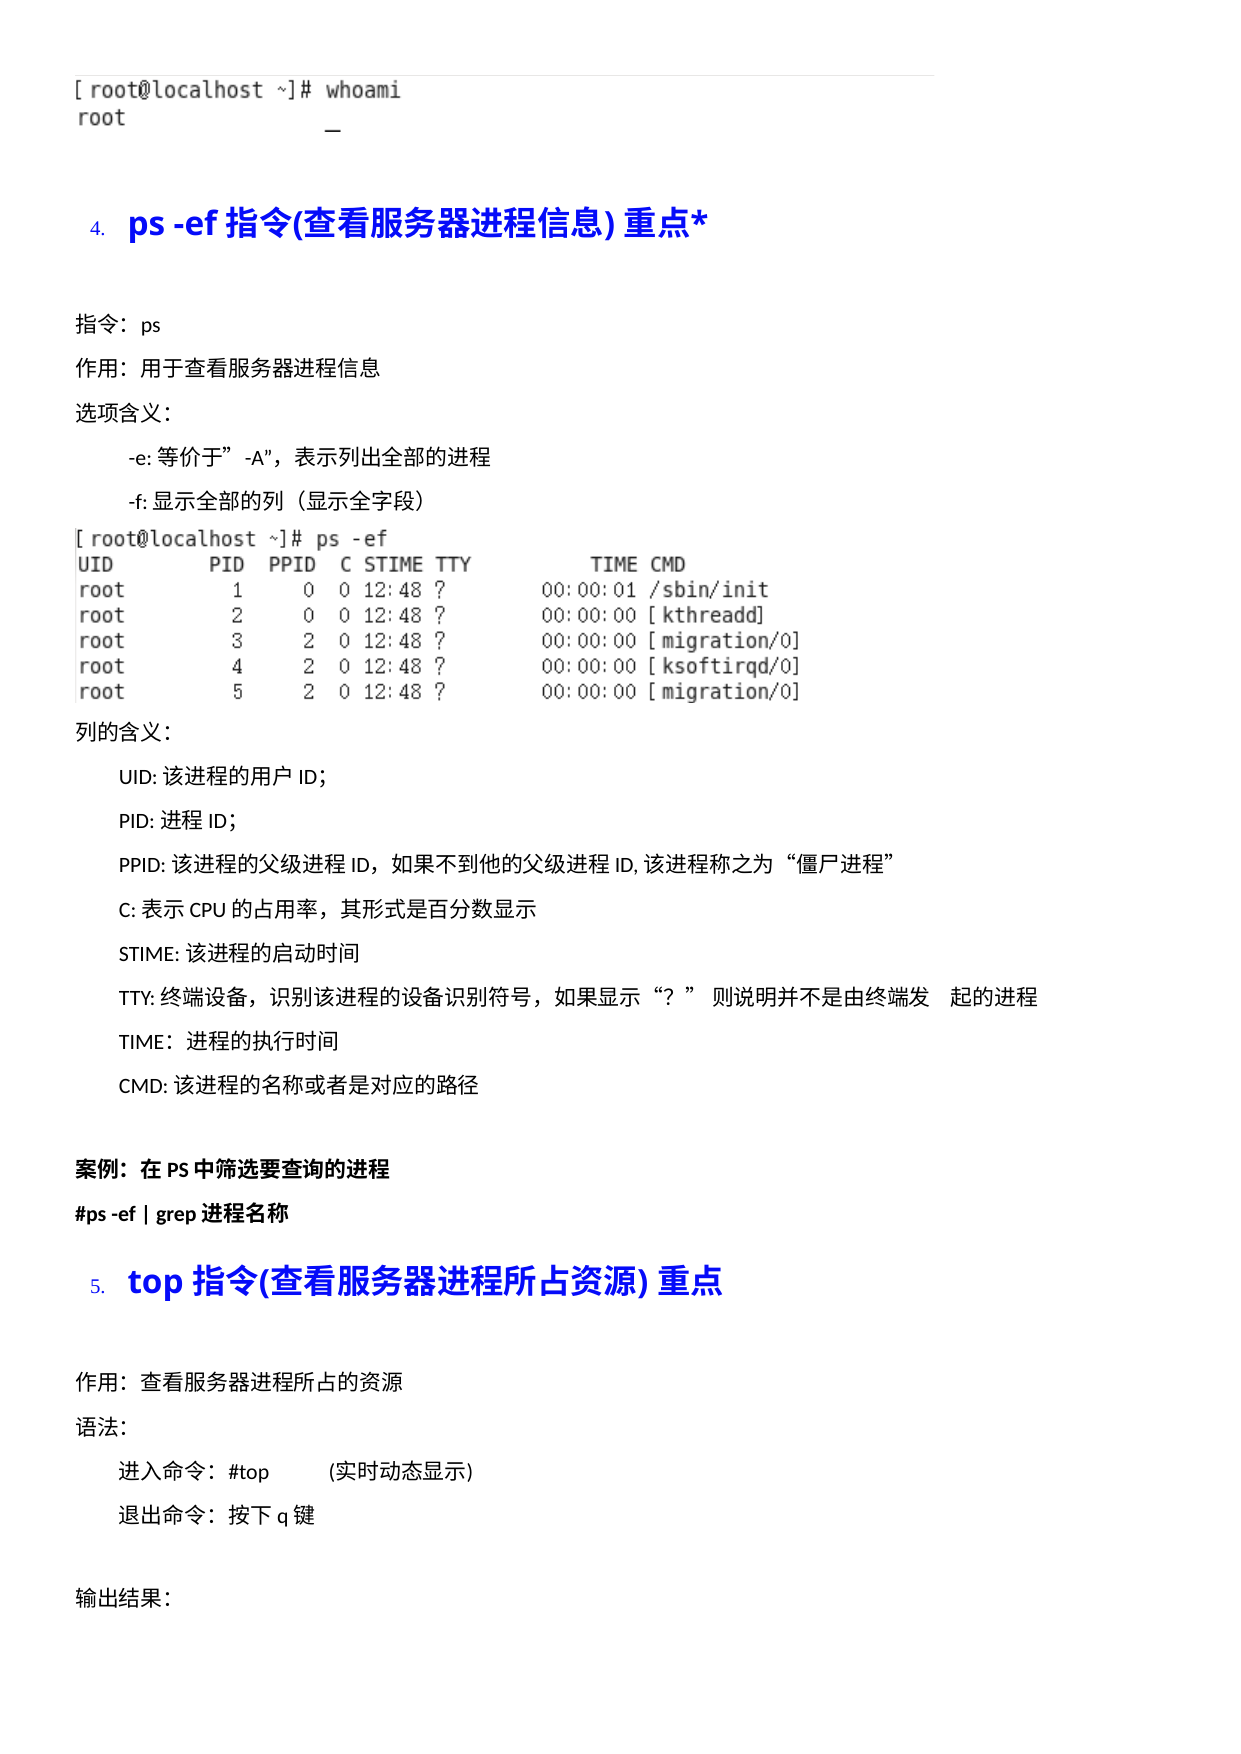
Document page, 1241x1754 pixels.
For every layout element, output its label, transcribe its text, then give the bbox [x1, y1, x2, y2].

text 作用：用于查看服务器进程信息 [75, 351, 1165, 383]
text TIME：进程的执行时间 [75, 1024, 1165, 1056]
text CMD: 该进程的名称或者是对应的路径 [75, 1068, 1165, 1100]
text -f: 显示全部的列（显示全字段） [75, 484, 1165, 516]
text 列的含义： [75, 715, 1165, 747]
text STIME: 该进程的启动时间 [75, 936, 1165, 967]
text #ps -ef | grep 进程名称 [75, 1196, 1165, 1227]
picture [75, 75, 935, 132]
text UID: 该进程的用户ID； [75, 759, 1165, 791]
text 案例：在PS中筛选要查询的进程 [75, 1152, 1165, 1183]
text 作用：查看服务器进程所占的资源 [75, 1365, 1165, 1397]
text -e: 等价于”-A”，表示列出全部的进程 [75, 440, 1165, 471]
text C: 表示CPU的占用率，其形式是百分数显示 [75, 892, 1165, 923]
picture [75, 528, 941, 703]
text TTY: 终端设备，识别该进程的设备识别符号，如果显示“？” 则说明并不是由终端发 起的进程 [75, 980, 1165, 1012]
text PID: 进程ID； [75, 803, 1165, 835]
text 退出命令：按下 q 键 [75, 1498, 1165, 1529]
text 语法： [75, 1409, 1165, 1441]
text PPID: 该进程的父级进程ID，如果不到他的父级进程ID, 该进程称之为“僵尸进程” [75, 847, 1165, 879]
subtitle ps -ef 指令(查看服务器进程信息) 重点* [90, 196, 1165, 245]
text 指令：ps [75, 307, 1165, 339]
text 进入命令：#top (实时动态显示) [75, 1454, 1165, 1485]
text 输出结果： [75, 1581, 1165, 1613]
text 选项含义： [75, 396, 1165, 427]
subtitle top 指令(查看服务器进程所占资源) 重点 [90, 1254, 1165, 1303]
